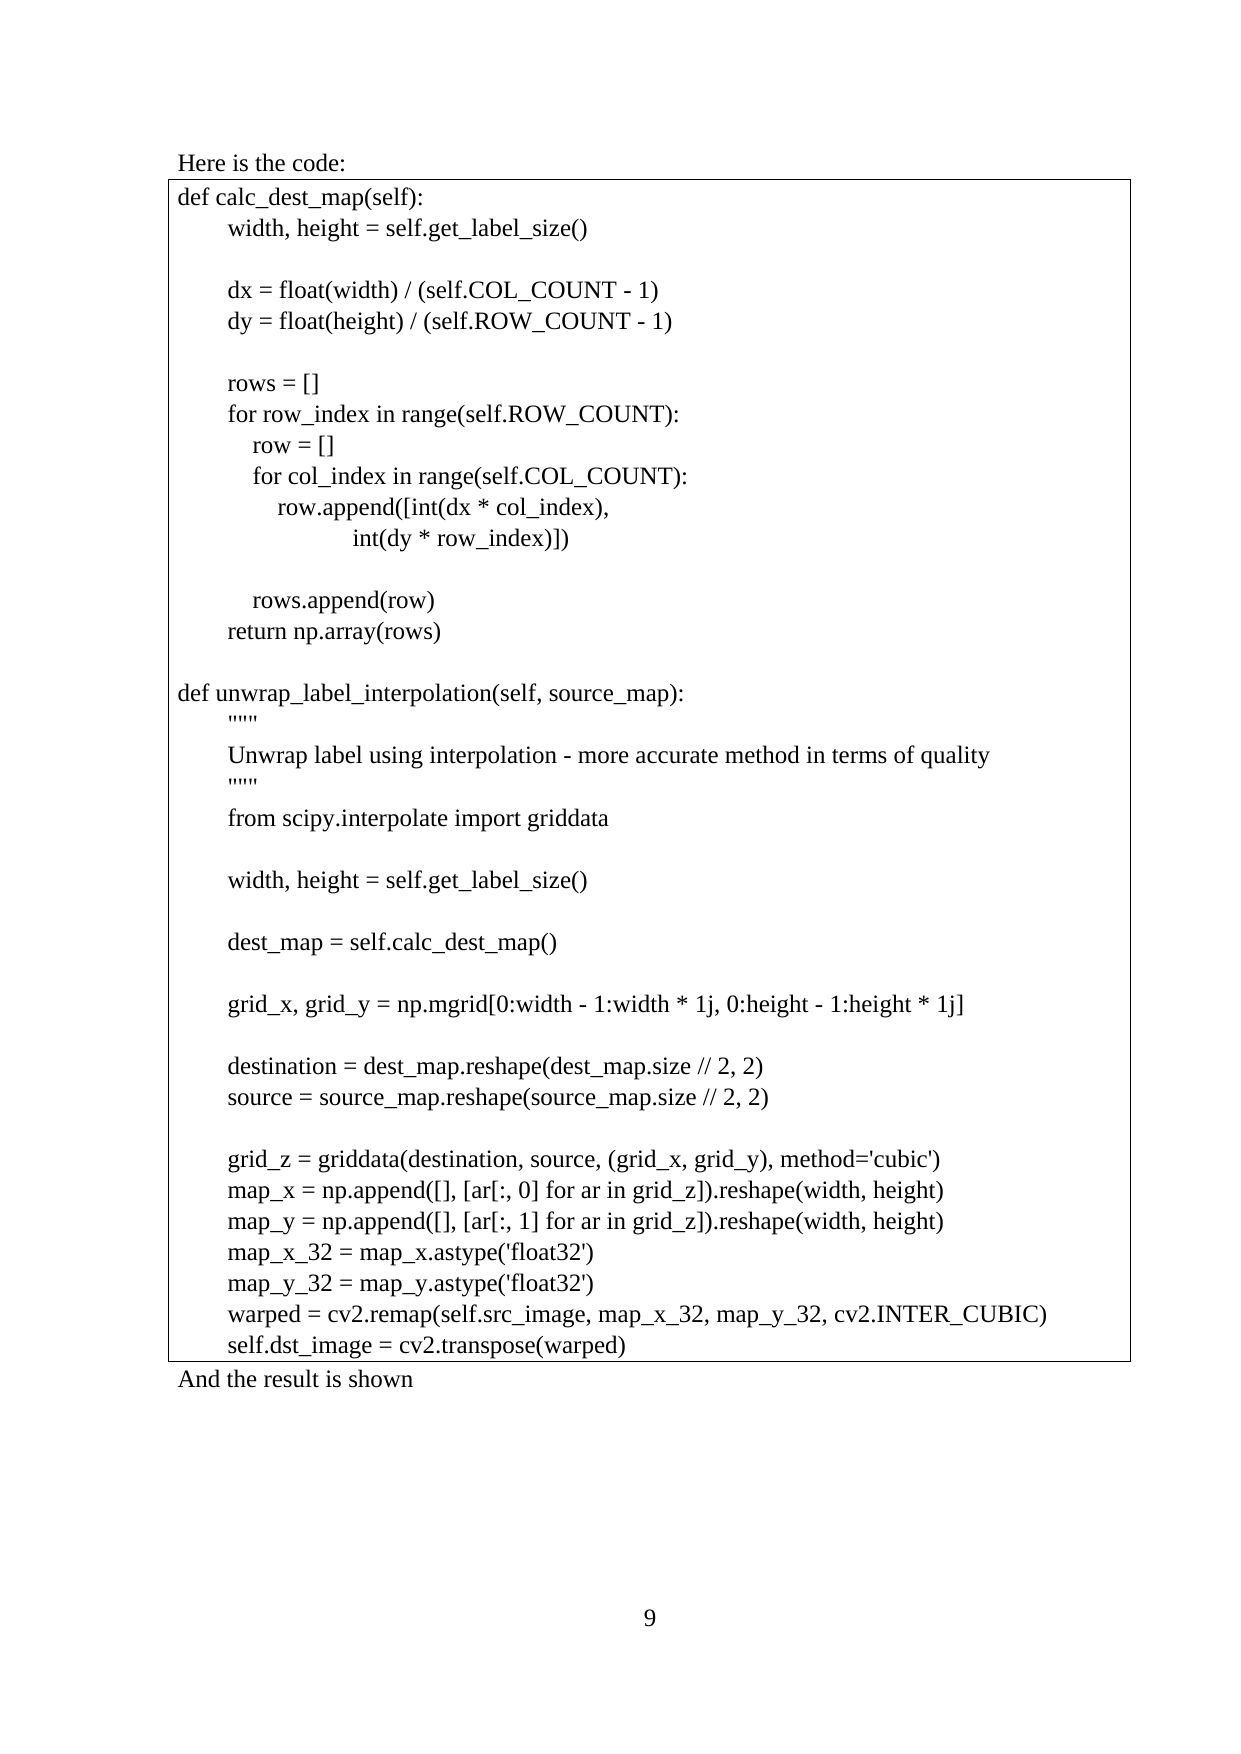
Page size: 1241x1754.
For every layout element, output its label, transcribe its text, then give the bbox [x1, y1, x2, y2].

text grid_x, grid_y = np.mgrid[0:width - 1:width * 1j, 0:height - 1:height * 1j] [169, 986, 1130, 1018]
text row.append([int(dx * col_index), [169, 489, 1130, 520]
text from scipy.interpolate import griddata [169, 799, 1130, 831]
text """ [169, 706, 1130, 737]
text And the result is shown [177, 1364, 1122, 1393]
text source = source_map.reshape(source_map.size // 2, 2) [169, 1079, 1130, 1111]
text grid_z = griddata(destination, source, (grid_x, grid_y), method='cubic') [169, 1141, 1130, 1172]
text dest_map = self.calc_dest_map() [169, 924, 1130, 956]
text map_x_32 = map_x.astype('float32') [169, 1234, 1130, 1265]
text Unwrap label using interpolation - more accurate method in terms of quality [169, 737, 1130, 768]
text width, height = self.get_label_size() [169, 210, 1130, 242]
text map_x = np.append([], [ar[:, 0] for ar in grid_z]).reshape(width, height) [169, 1172, 1130, 1203]
text width, height = self.get_label_size() [169, 862, 1130, 893]
text rows.append(row) [169, 582, 1130, 613]
text row = [] [169, 427, 1130, 458]
text for row_index in range(self.ROW_COUNT): [169, 396, 1130, 427]
text dx = float(width) / (self.COL_COUNT - 1) [169, 272, 1130, 303]
text int(dy * row_index)]) [169, 520, 1130, 552]
text rows = [] [169, 365, 1130, 396]
text """ [169, 768, 1130, 799]
text dy = float(height) / (self.ROW_COUNT - 1) [169, 303, 1130, 335]
text def unwrap_label_interpolation(self, source_map): [169, 675, 1130, 706]
text return np.array(rows) [169, 613, 1130, 645]
text destination = dest_map.reshape(dest_map.size // 2, 2) [169, 1048, 1130, 1079]
text map_y_32 = map_y.astype('float32') [169, 1265, 1130, 1296]
text Here is the code: [177, 148, 1122, 176]
text for col_index in range(self.COL_COUNT): [169, 458, 1130, 489]
text self.dst_image = cv2.transpose(warped) [169, 1327, 1130, 1361]
text warped = cv2.remap(self.src_image, map_x_32, map_y_32, cv2.INTER_CUBIC) [169, 1296, 1130, 1327]
text def calc_dest_map(self): [169, 180, 1130, 210]
text map_y = np.append([], [ar[:, 1] for ar in grid_z]).reshape(width, height) [169, 1203, 1130, 1234]
